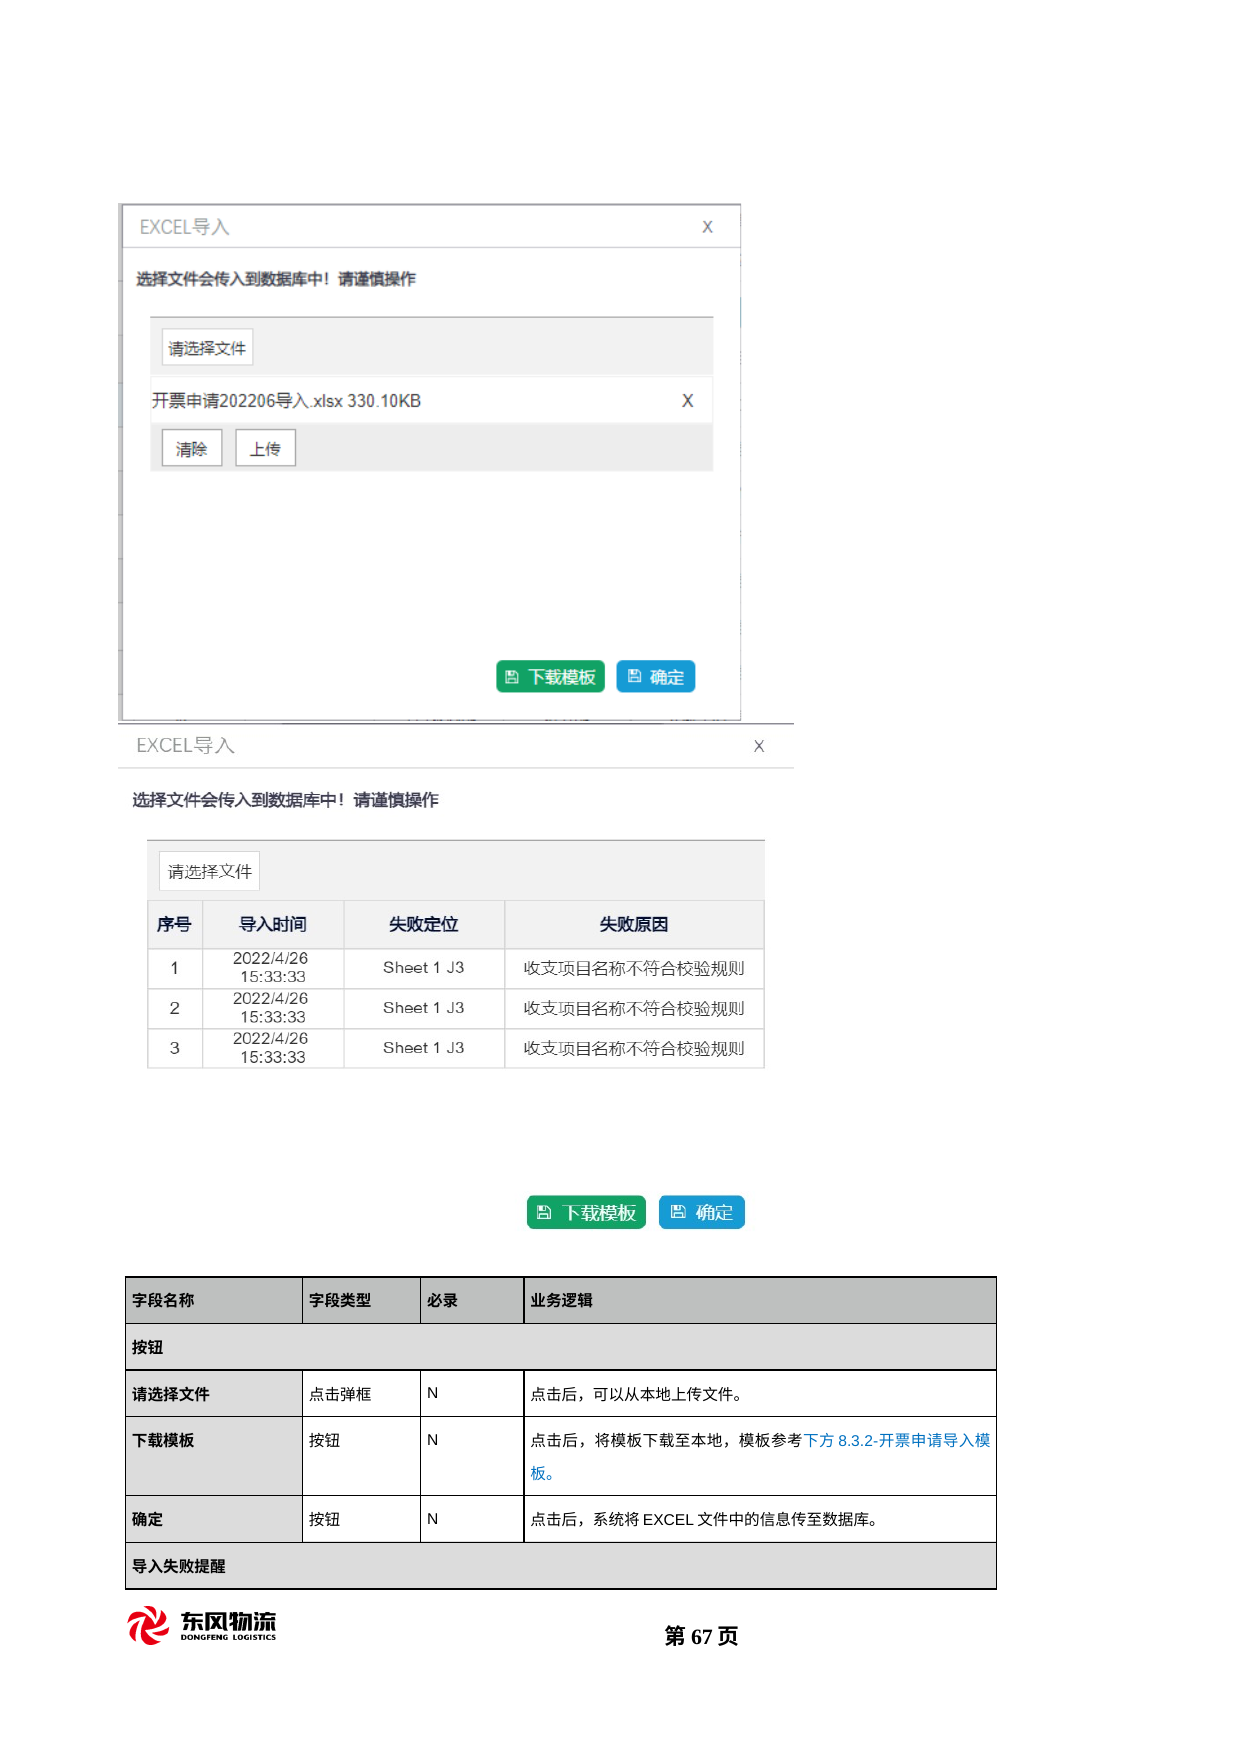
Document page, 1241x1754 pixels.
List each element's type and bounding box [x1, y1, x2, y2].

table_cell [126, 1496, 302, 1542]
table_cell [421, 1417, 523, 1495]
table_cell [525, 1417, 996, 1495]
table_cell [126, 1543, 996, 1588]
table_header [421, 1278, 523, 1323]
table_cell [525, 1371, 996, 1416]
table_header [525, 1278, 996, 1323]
picture [118, 203, 742, 721]
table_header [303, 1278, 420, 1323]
picture [118, 723, 794, 1256]
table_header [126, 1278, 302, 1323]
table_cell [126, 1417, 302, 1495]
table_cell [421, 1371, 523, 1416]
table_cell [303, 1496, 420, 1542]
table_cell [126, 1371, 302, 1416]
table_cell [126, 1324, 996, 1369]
picture [127, 1606, 276, 1645]
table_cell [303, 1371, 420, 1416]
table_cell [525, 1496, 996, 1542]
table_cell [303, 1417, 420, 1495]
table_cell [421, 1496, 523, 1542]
